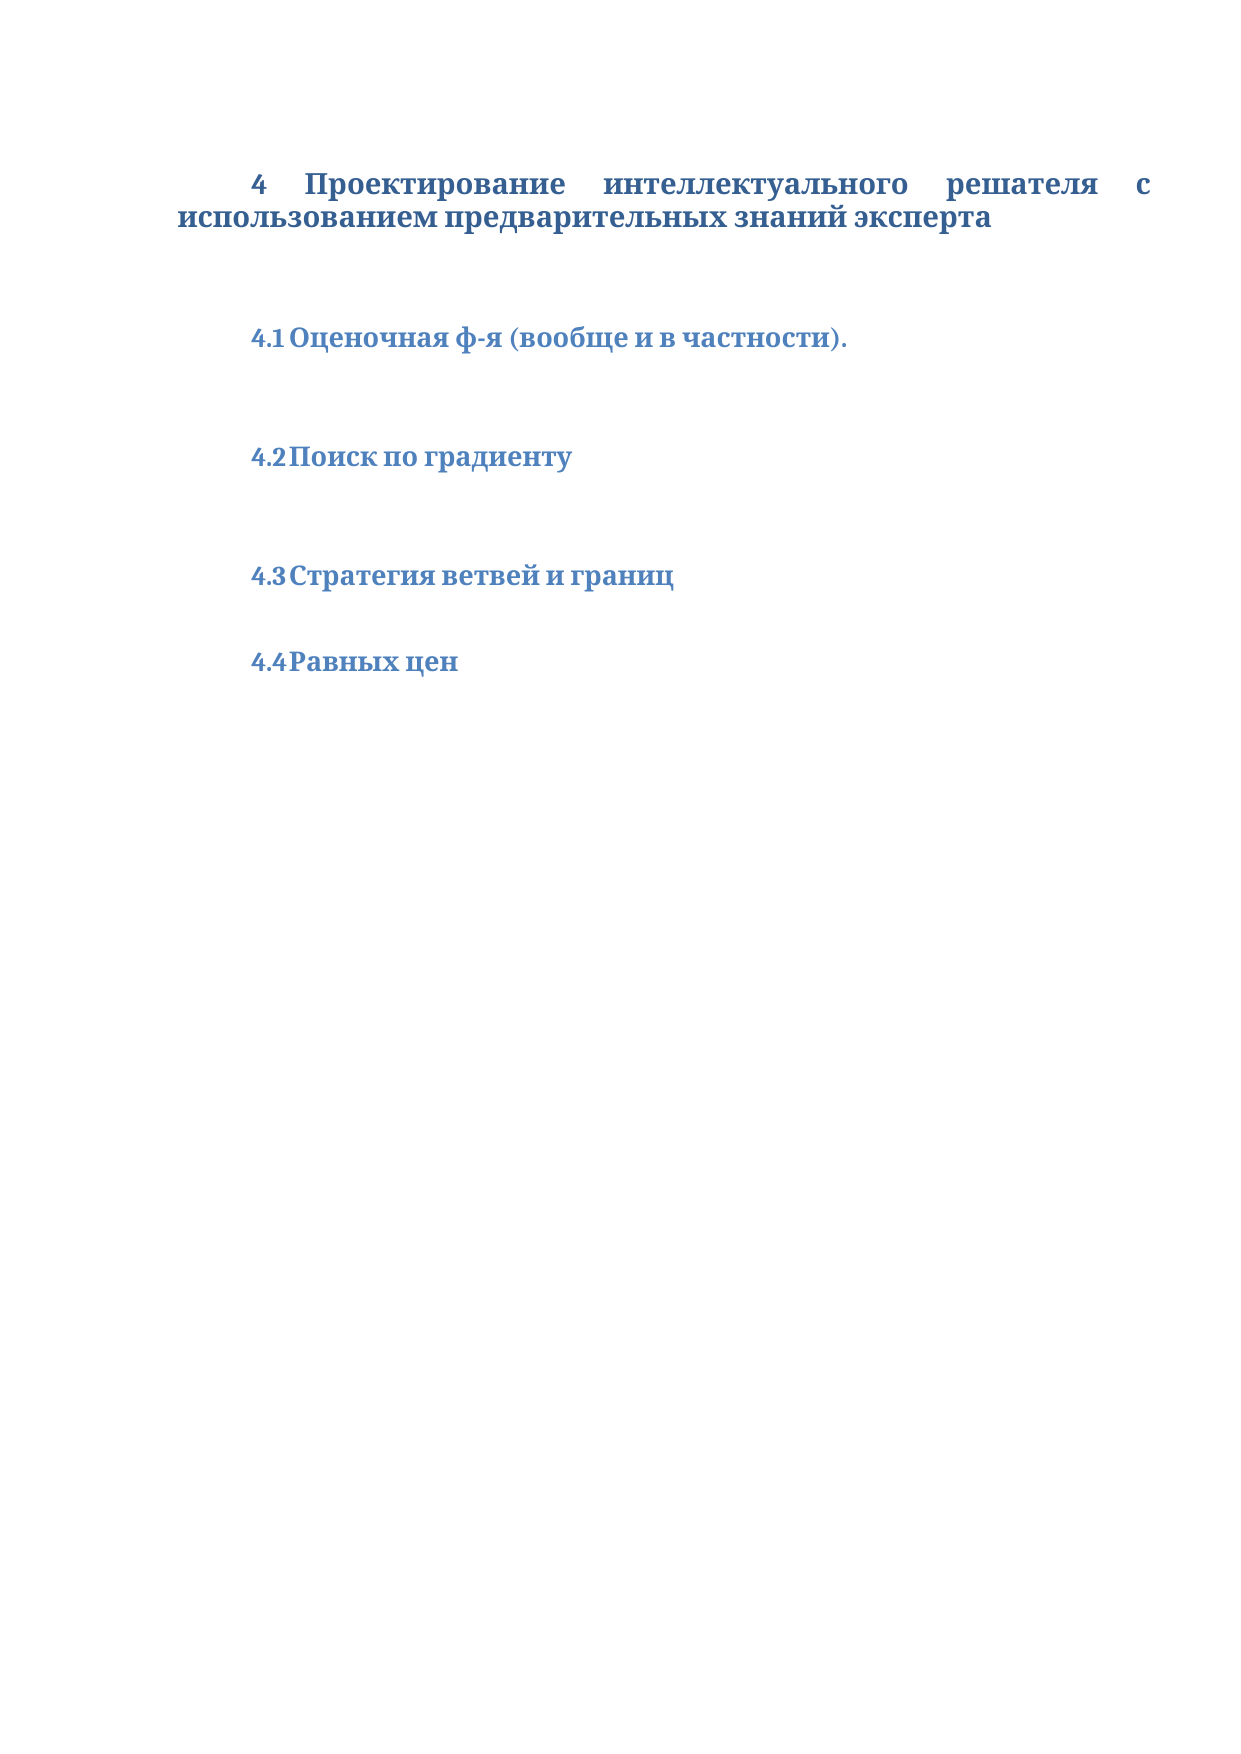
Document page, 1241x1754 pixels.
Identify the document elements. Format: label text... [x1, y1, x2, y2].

subtitle Равных цен [251, 647, 1152, 678]
subtitle Оценочная ф-я (вообще и в частности). [251, 323, 1152, 354]
subtitle 4 Проектирование интеллектуального решателя с использованием предварительных знаний эксперта [177, 168, 1152, 235]
subtitle Стратегия ветвей и границ [251, 561, 1152, 592]
subtitle Поиск по градиенту [251, 442, 1152, 473]
